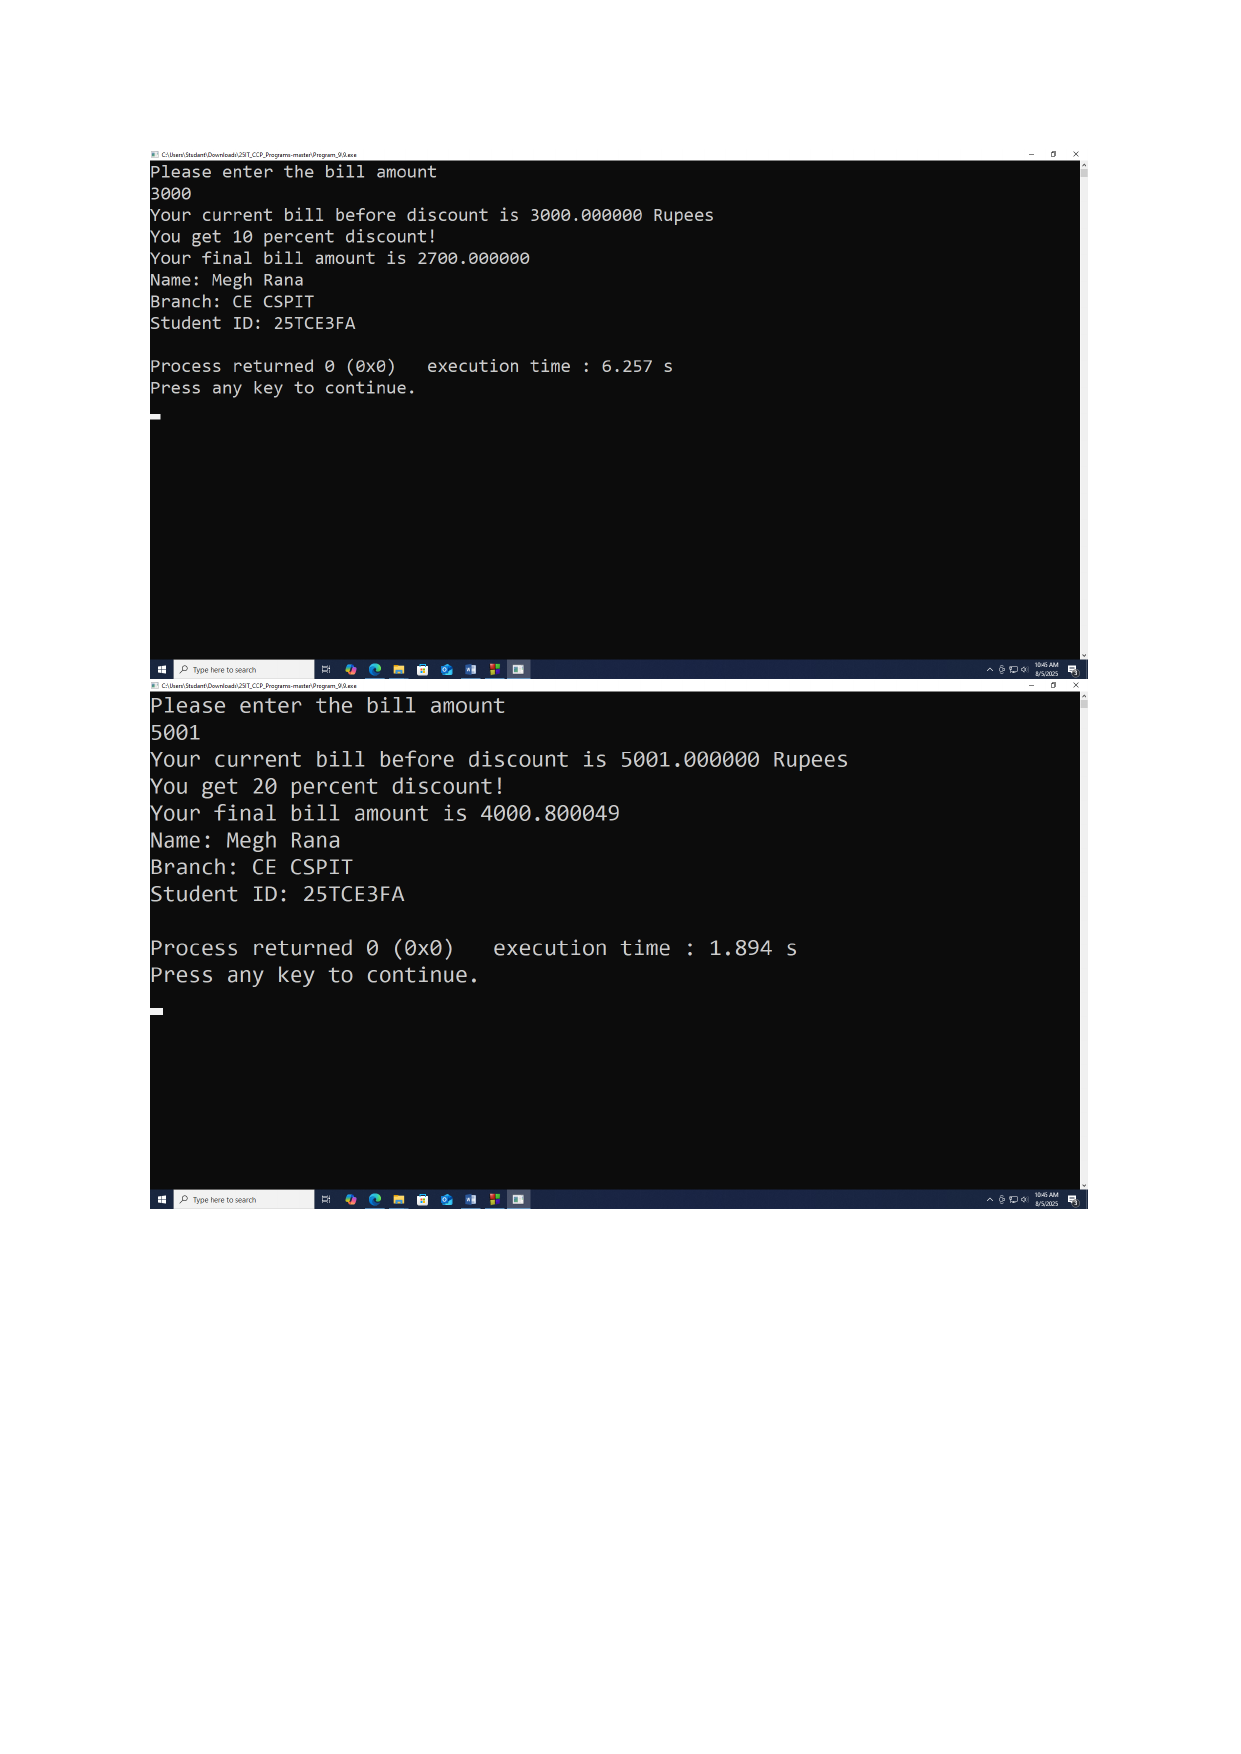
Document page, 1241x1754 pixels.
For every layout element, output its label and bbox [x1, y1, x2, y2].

picture [150, 149, 1088, 679]
picture [150, 680, 1088, 1209]
